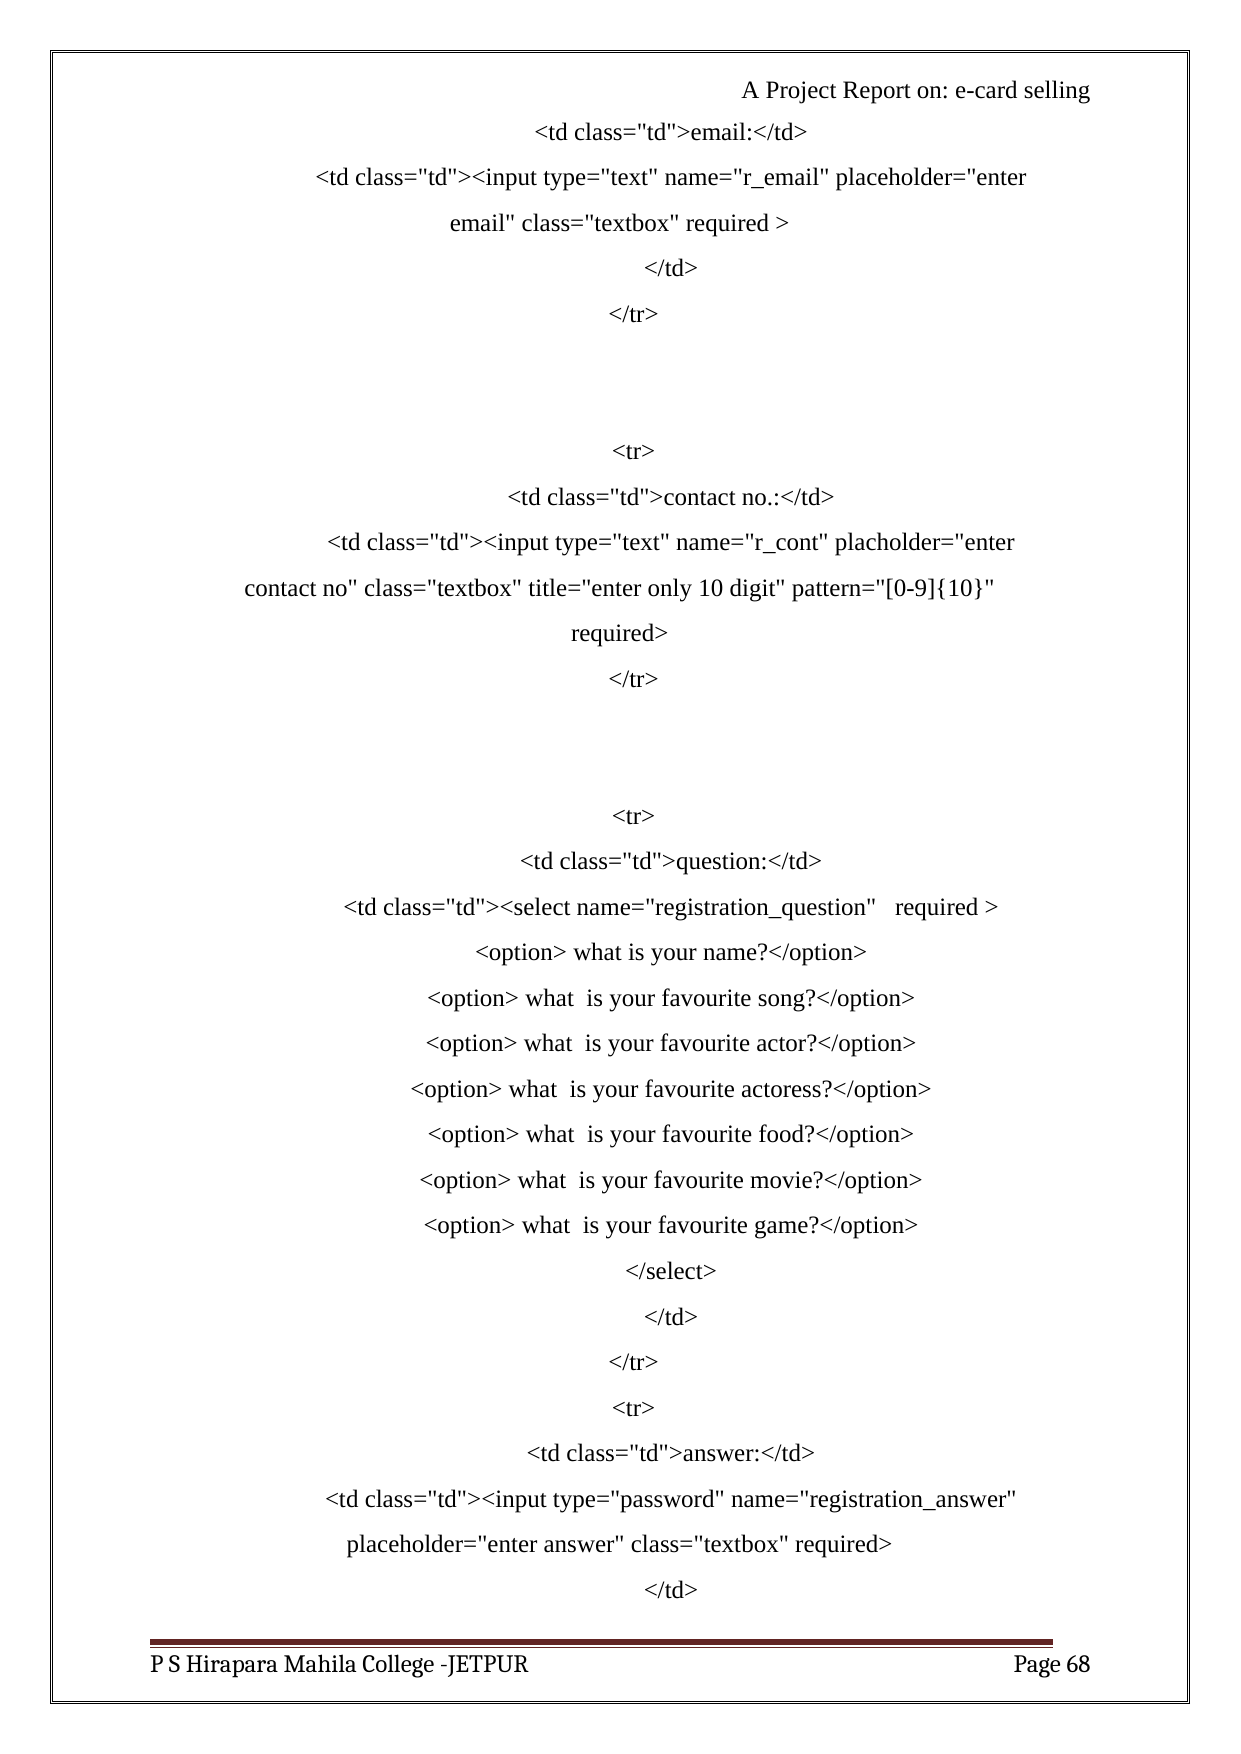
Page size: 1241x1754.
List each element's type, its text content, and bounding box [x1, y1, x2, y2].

title <option> what is your favourite food?</option> [197, 1106, 1042, 1152]
title </td> [197, 240, 1042, 286]
title <td class="td">question:</td> [197, 833, 1042, 879]
title </td> [197, 1562, 1042, 1607]
title <option> what is your favourite actor?</option> [197, 1015, 1042, 1061]
title <td class="td">email:</td> [197, 104, 1042, 149]
title <tr> [197, 1379, 1042, 1425]
title <td class="td"><select name="registration_question" required > [197, 879, 1042, 924]
title </tr> [197, 286, 1042, 331]
title <option> what is your favourite actoress?</option> [197, 1061, 1042, 1106]
title <option> what is your name?</option> [197, 924, 1042, 970]
title <option> what is your favourite song?</option> [197, 970, 1042, 1015]
title <tr> [197, 788, 1042, 833]
title <td class="td"><input type="password" name="registration_answer" placeholder="enter answer" class="textbox" required> [197, 1471, 1042, 1562]
title <td class="td"><input type="text" name="r_email" placeholder="enter email" class="textbox" required > [197, 149, 1042, 240]
title </td> [197, 1288, 1042, 1334]
title </tr> [197, 1334, 1042, 1379]
title </tr> [197, 651, 1042, 696]
title <option> what is your favourite movie?</option> [197, 1152, 1042, 1197]
title <option> what is your favourite game?</option> [197, 1197, 1042, 1243]
title </select> [197, 1243, 1042, 1288]
title <td class="td">answer:</td> [197, 1425, 1042, 1471]
title <td class="td"><input type="text" name="r_cont" placholder="enter contact no" class="textbox" title="enter only 10 digit" pattern="[0-9]{10}" required> [197, 514, 1042, 651]
title <tr> [197, 423, 1042, 468]
title <td class="td">contact no.:</td> [197, 468, 1042, 514]
